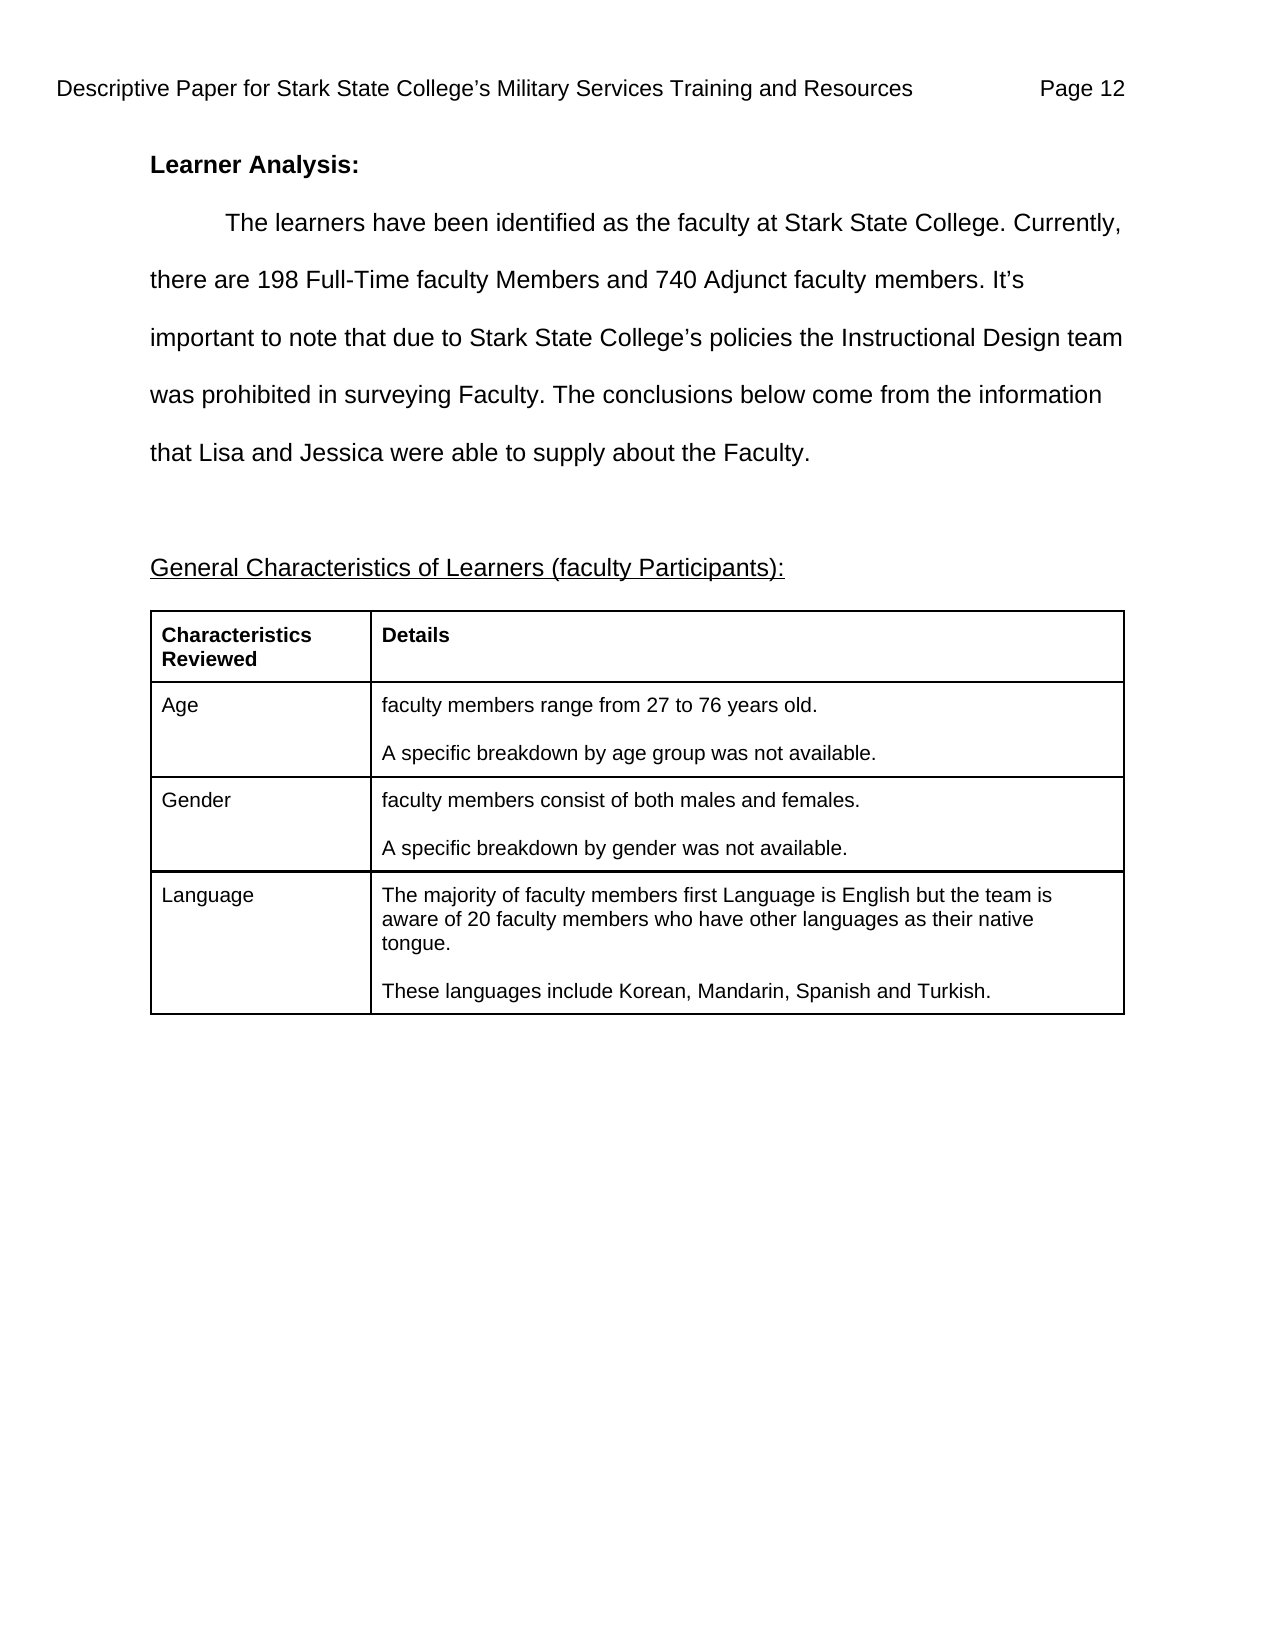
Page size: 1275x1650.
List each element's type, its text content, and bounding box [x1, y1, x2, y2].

table_header Characteristics Reviewed [152, 612, 370, 681]
table_cell Gender [152, 778, 370, 870]
table_cell Age [152, 683, 370, 776]
text General Characteristics of Learners (faculty Participants): [150, 552, 1125, 581]
text Learner Analysis: [150, 150, 1125, 179]
table_cell faculty members range from 27 to 76 years old. A specific breakdown by age group was not available. [372, 683, 1123, 776]
table_cell The majority of faculty members first Language is English but the team is aware of 20 faculty members who have other languages as their native tongue. These languages include Korean, Mandarin, Spanish and Turkish. [372, 873, 1123, 1013]
table_header Details [372, 612, 1123, 681]
text The learners have been identified as the faculty at Stark State College. Currently, there are 198 Full-Time faculty Members and 740 Adjunct faculty members. It’s important to note that due to Stark State College’s policies the Instructional Design team was prohibited in surveying Faculty. The conclusions below come from the information that Lisa and Jessica were able to supply about the Faculty. [150, 207, 1125, 466]
table_cell Language [152, 873, 370, 1013]
table_cell faculty members consist of both males and females. A specific breakdown by gender was not available. [372, 778, 1123, 870]
